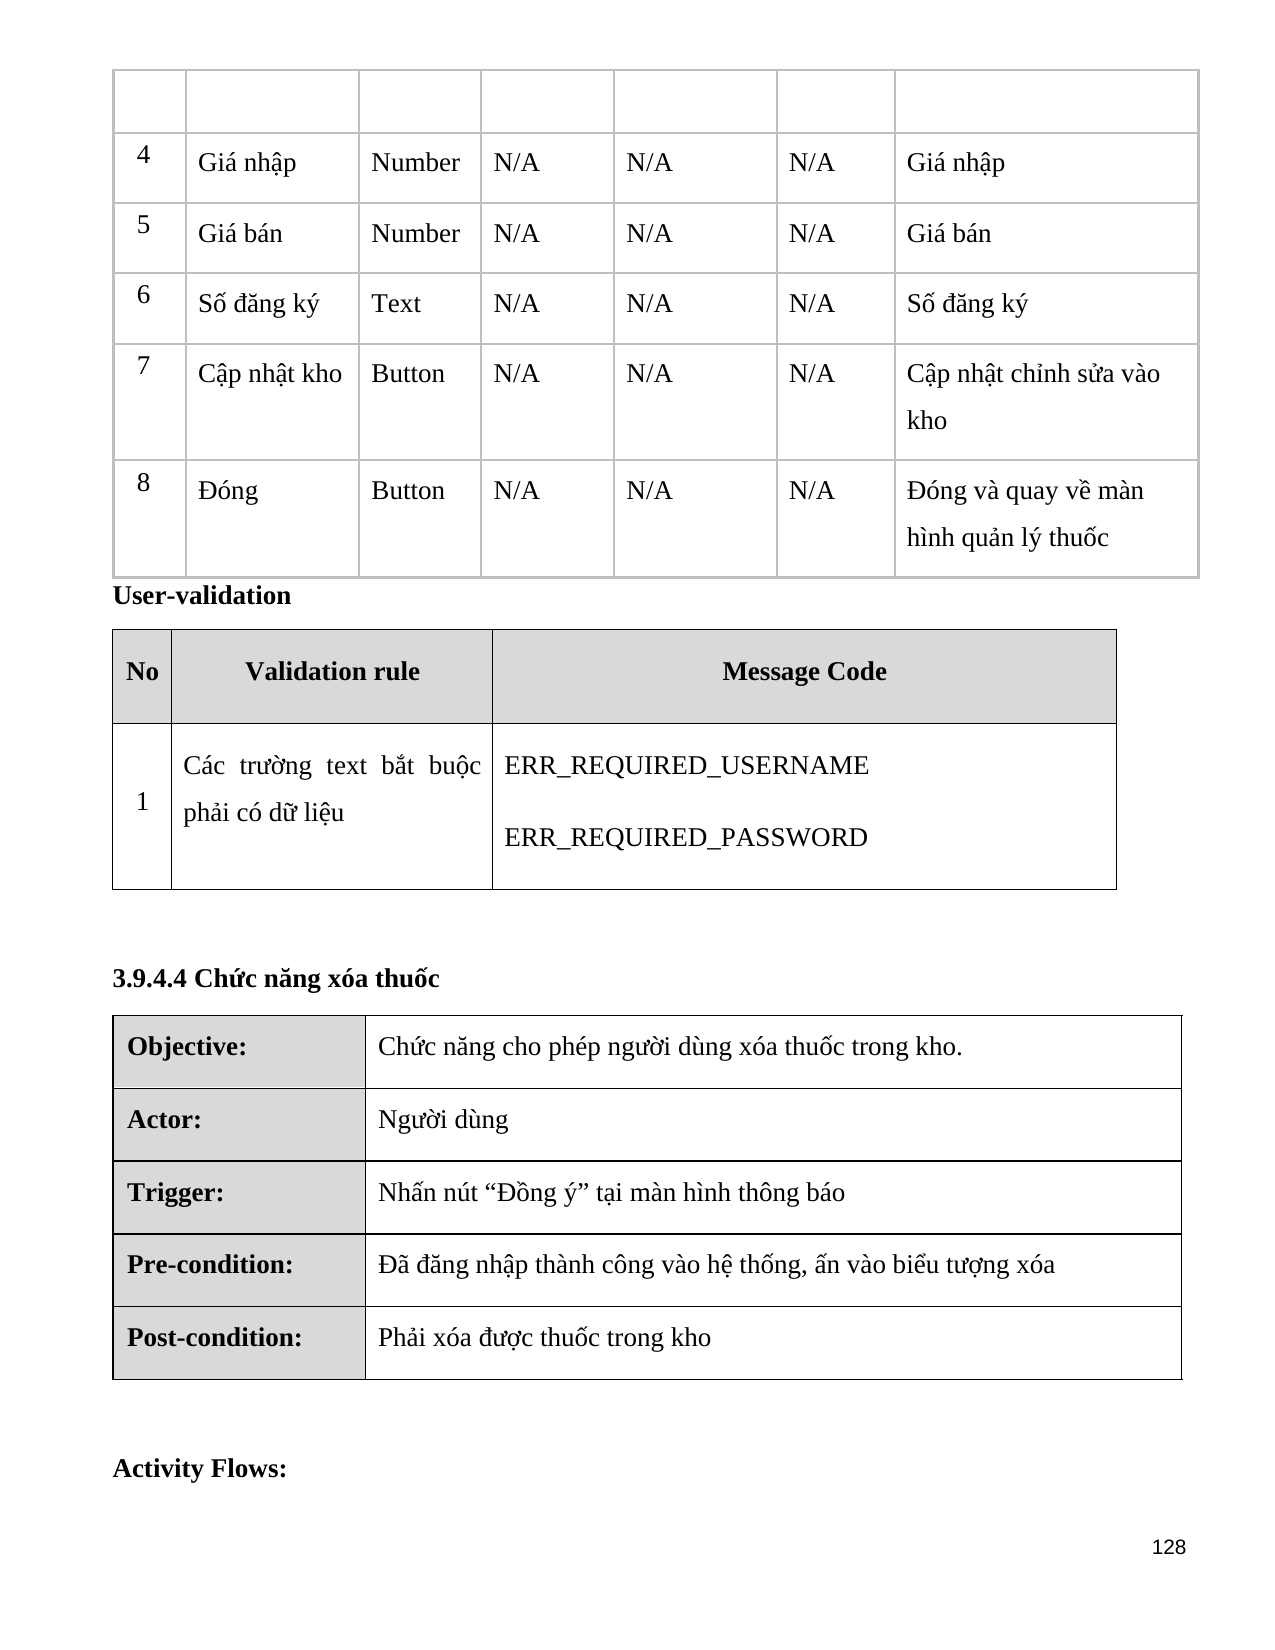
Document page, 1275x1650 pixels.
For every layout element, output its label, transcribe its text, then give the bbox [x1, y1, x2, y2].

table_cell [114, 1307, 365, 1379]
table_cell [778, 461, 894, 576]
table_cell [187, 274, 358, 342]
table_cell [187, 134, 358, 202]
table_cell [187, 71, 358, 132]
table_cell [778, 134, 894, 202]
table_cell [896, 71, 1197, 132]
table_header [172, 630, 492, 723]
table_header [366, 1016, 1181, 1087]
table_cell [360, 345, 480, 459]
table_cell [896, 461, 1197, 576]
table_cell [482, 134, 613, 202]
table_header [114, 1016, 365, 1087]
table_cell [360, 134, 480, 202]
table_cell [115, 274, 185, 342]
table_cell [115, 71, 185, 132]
subtitle Chức năng xóa thuốc [112, 962, 1186, 993]
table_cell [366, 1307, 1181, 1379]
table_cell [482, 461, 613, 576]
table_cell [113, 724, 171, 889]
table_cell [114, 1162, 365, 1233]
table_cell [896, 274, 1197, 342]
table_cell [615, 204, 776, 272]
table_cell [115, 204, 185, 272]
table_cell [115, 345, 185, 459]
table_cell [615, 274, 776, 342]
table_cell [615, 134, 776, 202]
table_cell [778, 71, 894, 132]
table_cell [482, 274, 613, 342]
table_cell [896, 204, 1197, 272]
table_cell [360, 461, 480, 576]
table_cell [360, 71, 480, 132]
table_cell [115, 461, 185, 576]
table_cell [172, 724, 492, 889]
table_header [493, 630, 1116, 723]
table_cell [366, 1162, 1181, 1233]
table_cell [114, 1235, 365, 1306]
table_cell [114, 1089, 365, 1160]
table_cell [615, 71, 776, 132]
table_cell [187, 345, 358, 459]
text User-validation [112, 579, 1186, 611]
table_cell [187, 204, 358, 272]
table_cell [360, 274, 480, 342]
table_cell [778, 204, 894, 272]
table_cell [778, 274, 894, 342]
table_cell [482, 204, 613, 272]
text Activity Flows: [112, 1452, 1186, 1483]
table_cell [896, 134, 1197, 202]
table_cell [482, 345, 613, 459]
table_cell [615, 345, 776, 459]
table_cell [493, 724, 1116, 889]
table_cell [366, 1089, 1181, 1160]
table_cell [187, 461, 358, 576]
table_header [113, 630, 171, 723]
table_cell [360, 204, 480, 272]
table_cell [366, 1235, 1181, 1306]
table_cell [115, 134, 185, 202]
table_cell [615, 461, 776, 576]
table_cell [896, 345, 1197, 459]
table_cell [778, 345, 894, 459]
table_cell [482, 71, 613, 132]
